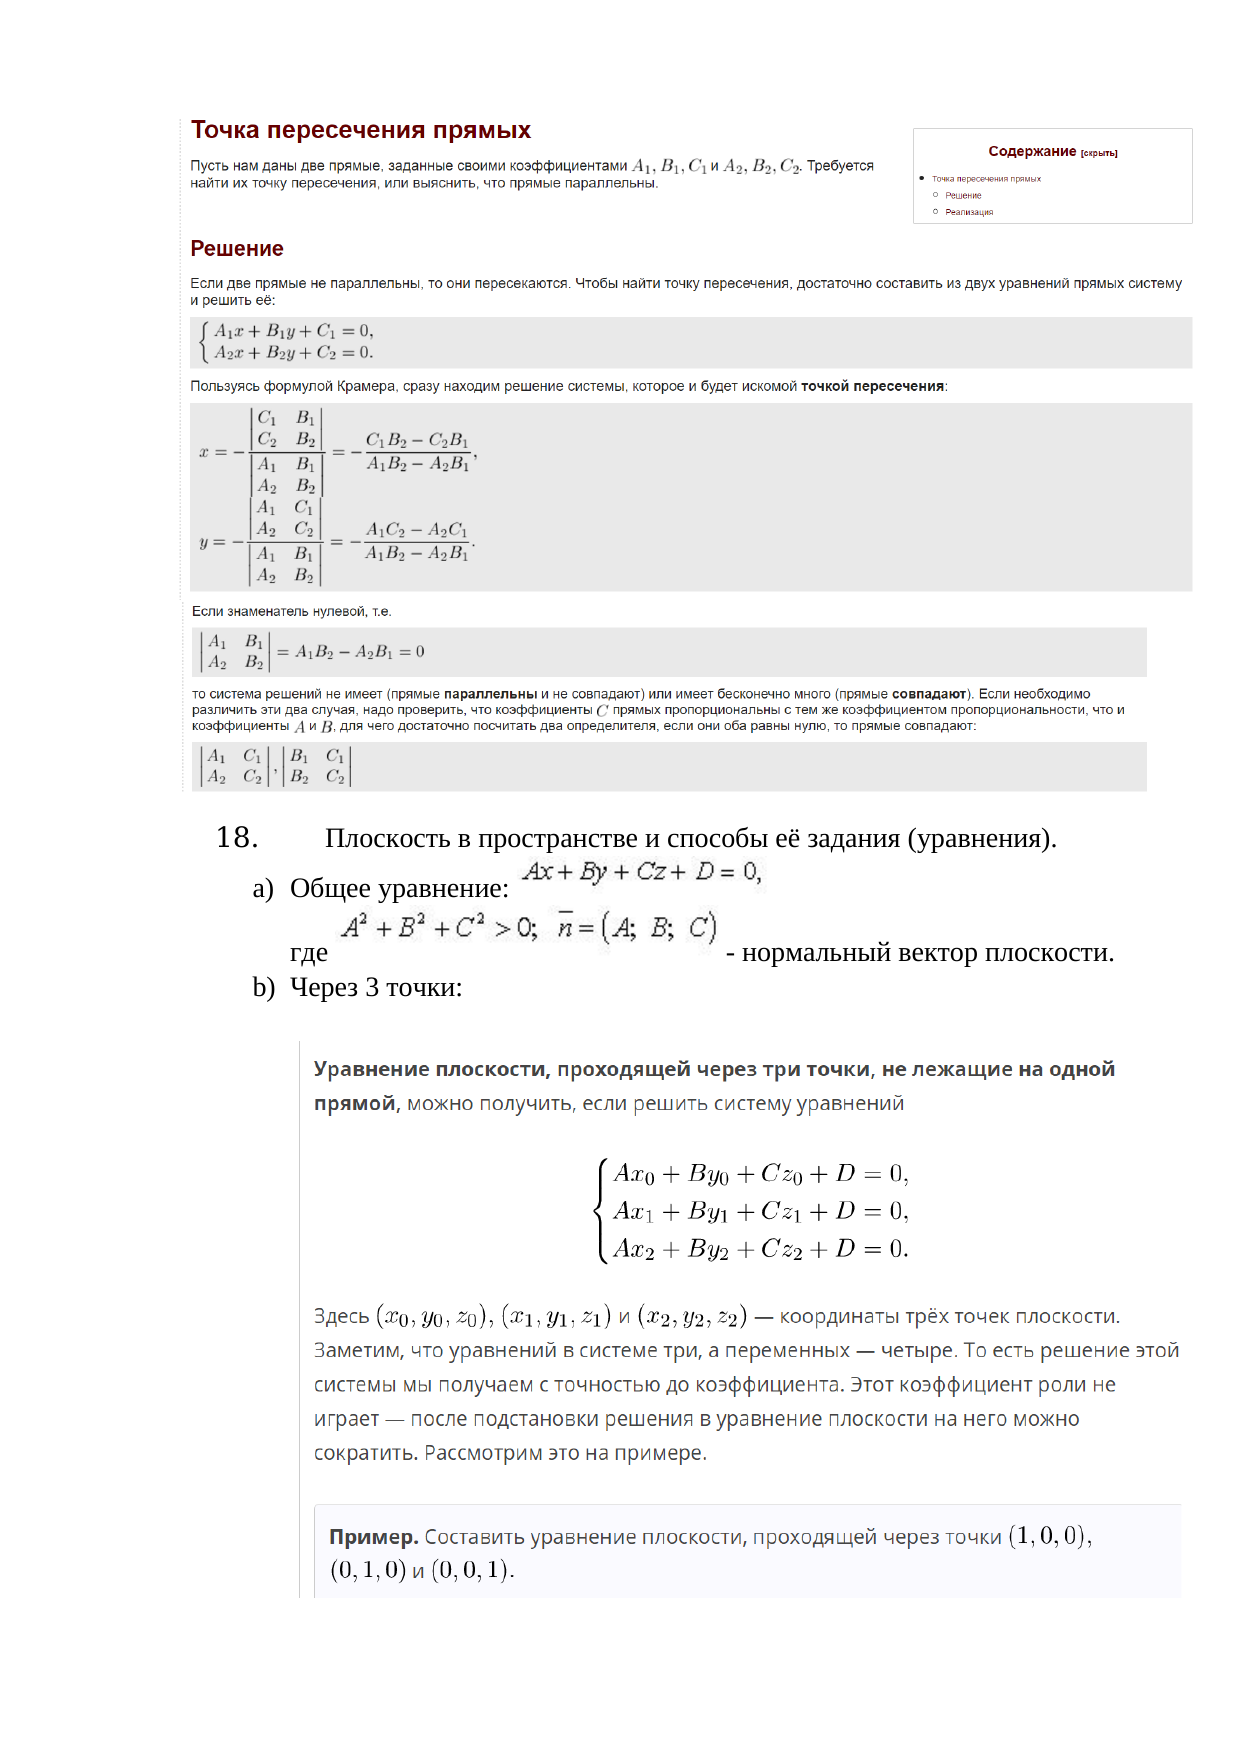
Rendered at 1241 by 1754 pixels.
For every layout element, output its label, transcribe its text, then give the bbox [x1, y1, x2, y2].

list Плоскость в пространстве и способы её задания (уравнения). [215, 820, 1152, 854]
picture [335, 905, 719, 962]
picture [516, 856, 767, 897]
picture [177, 602, 1152, 793]
picture [289, 1041, 1182, 1598]
picture [177, 118, 1199, 600]
list Через 3 точки: [252, 970, 1152, 1003]
